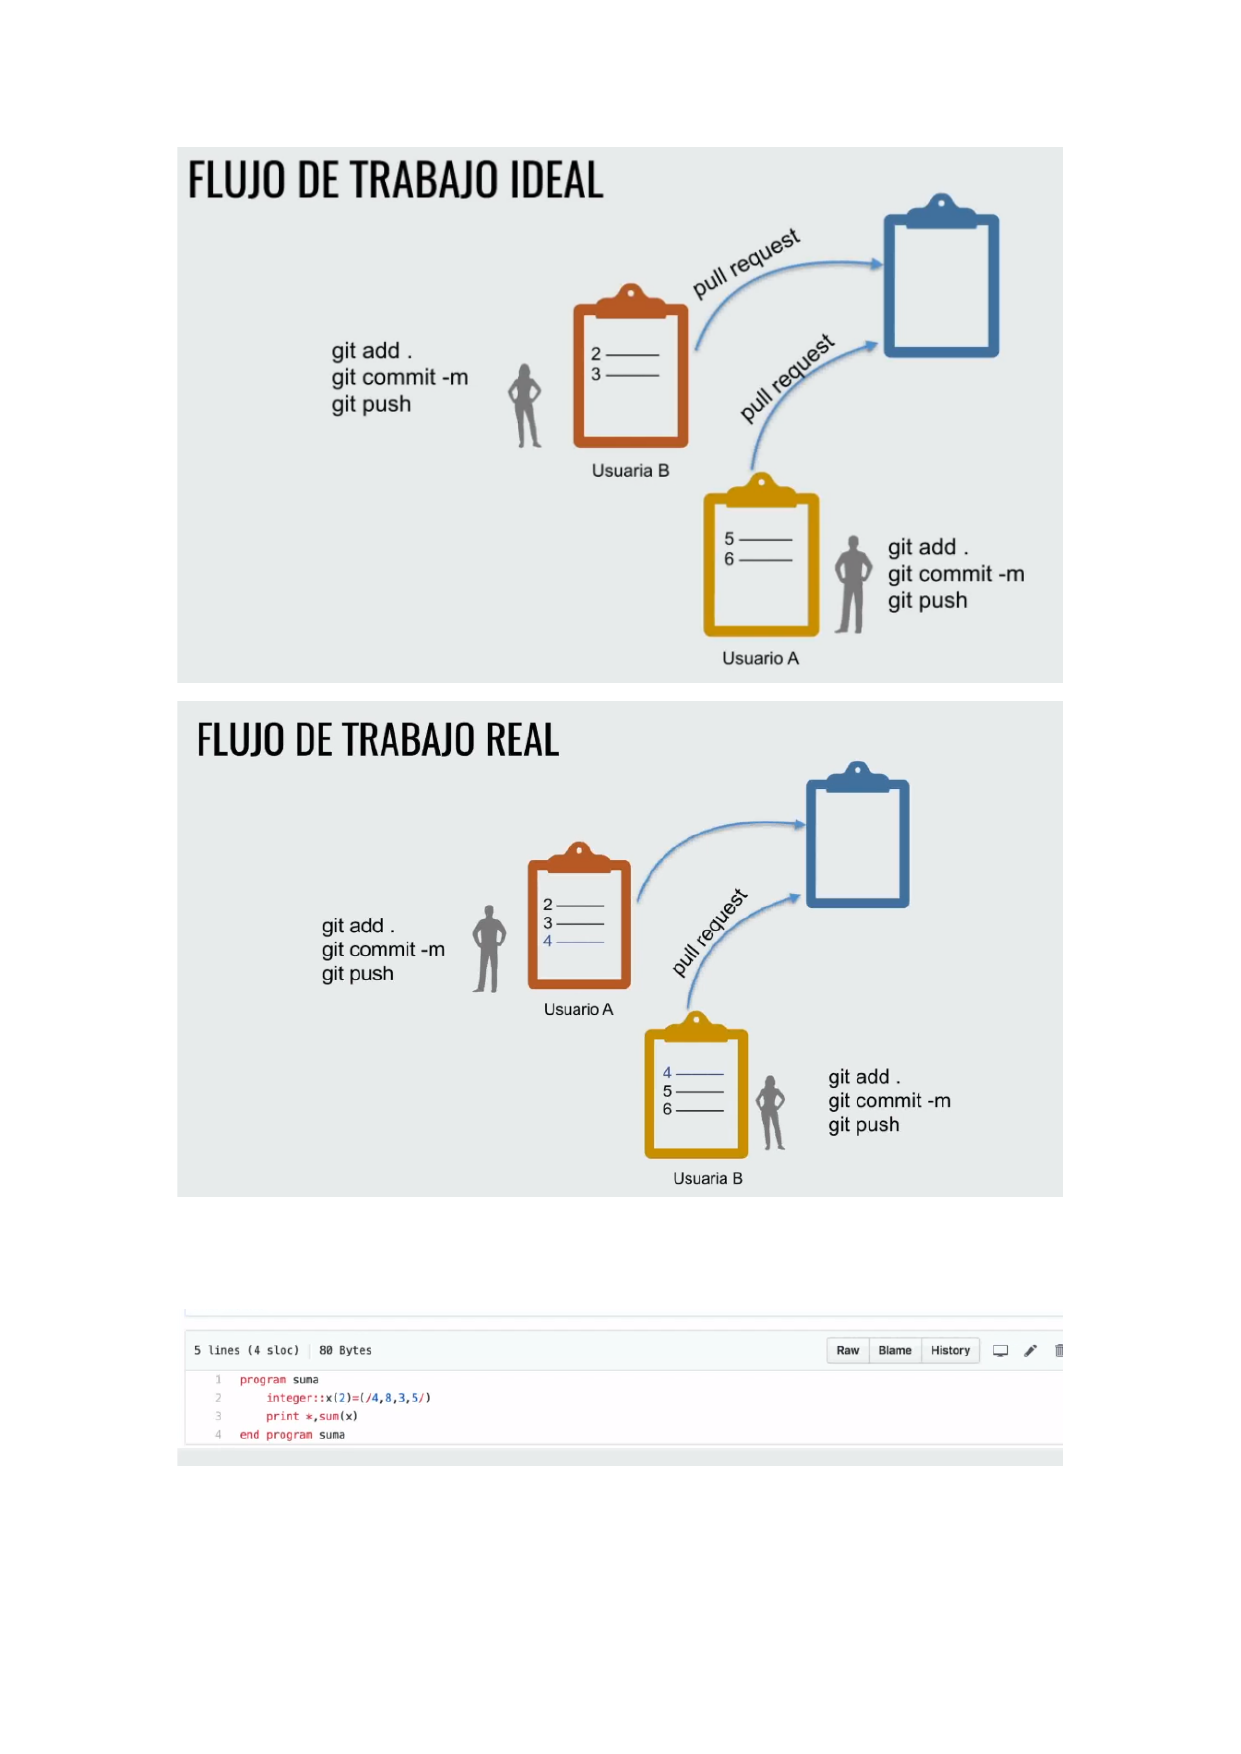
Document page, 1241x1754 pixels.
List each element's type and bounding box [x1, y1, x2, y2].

picture [177, 1309, 1063, 1466]
picture [177, 701, 1063, 1197]
picture [177, 147, 1063, 683]
